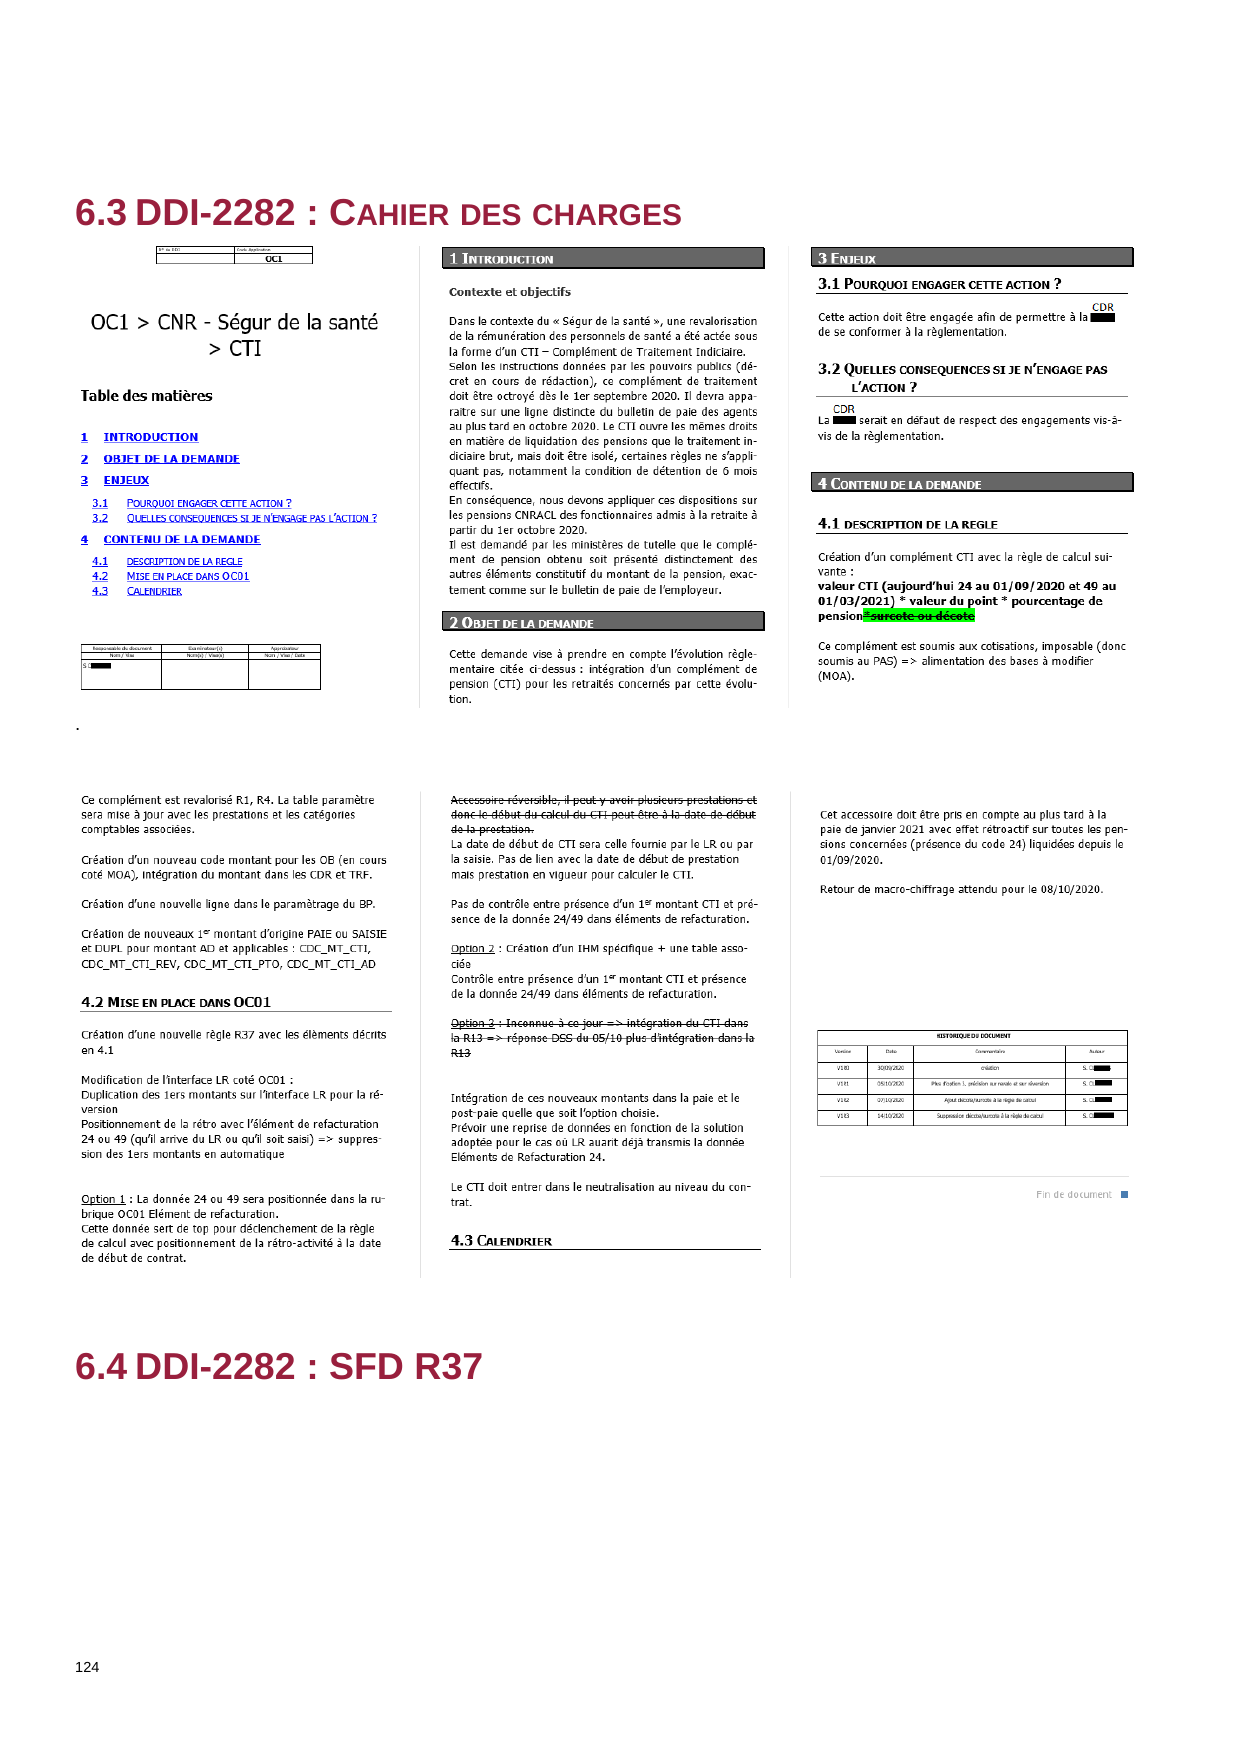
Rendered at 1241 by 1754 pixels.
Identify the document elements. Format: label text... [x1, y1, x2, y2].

picture [75, 785, 1136, 1279]
subtitle DDI-2282 : Cahier des charges [75, 190, 1137, 233]
picture [75, 237, 1136, 708]
subtitle DDI-2282 : SFD R37 [75, 1344, 1137, 1387]
